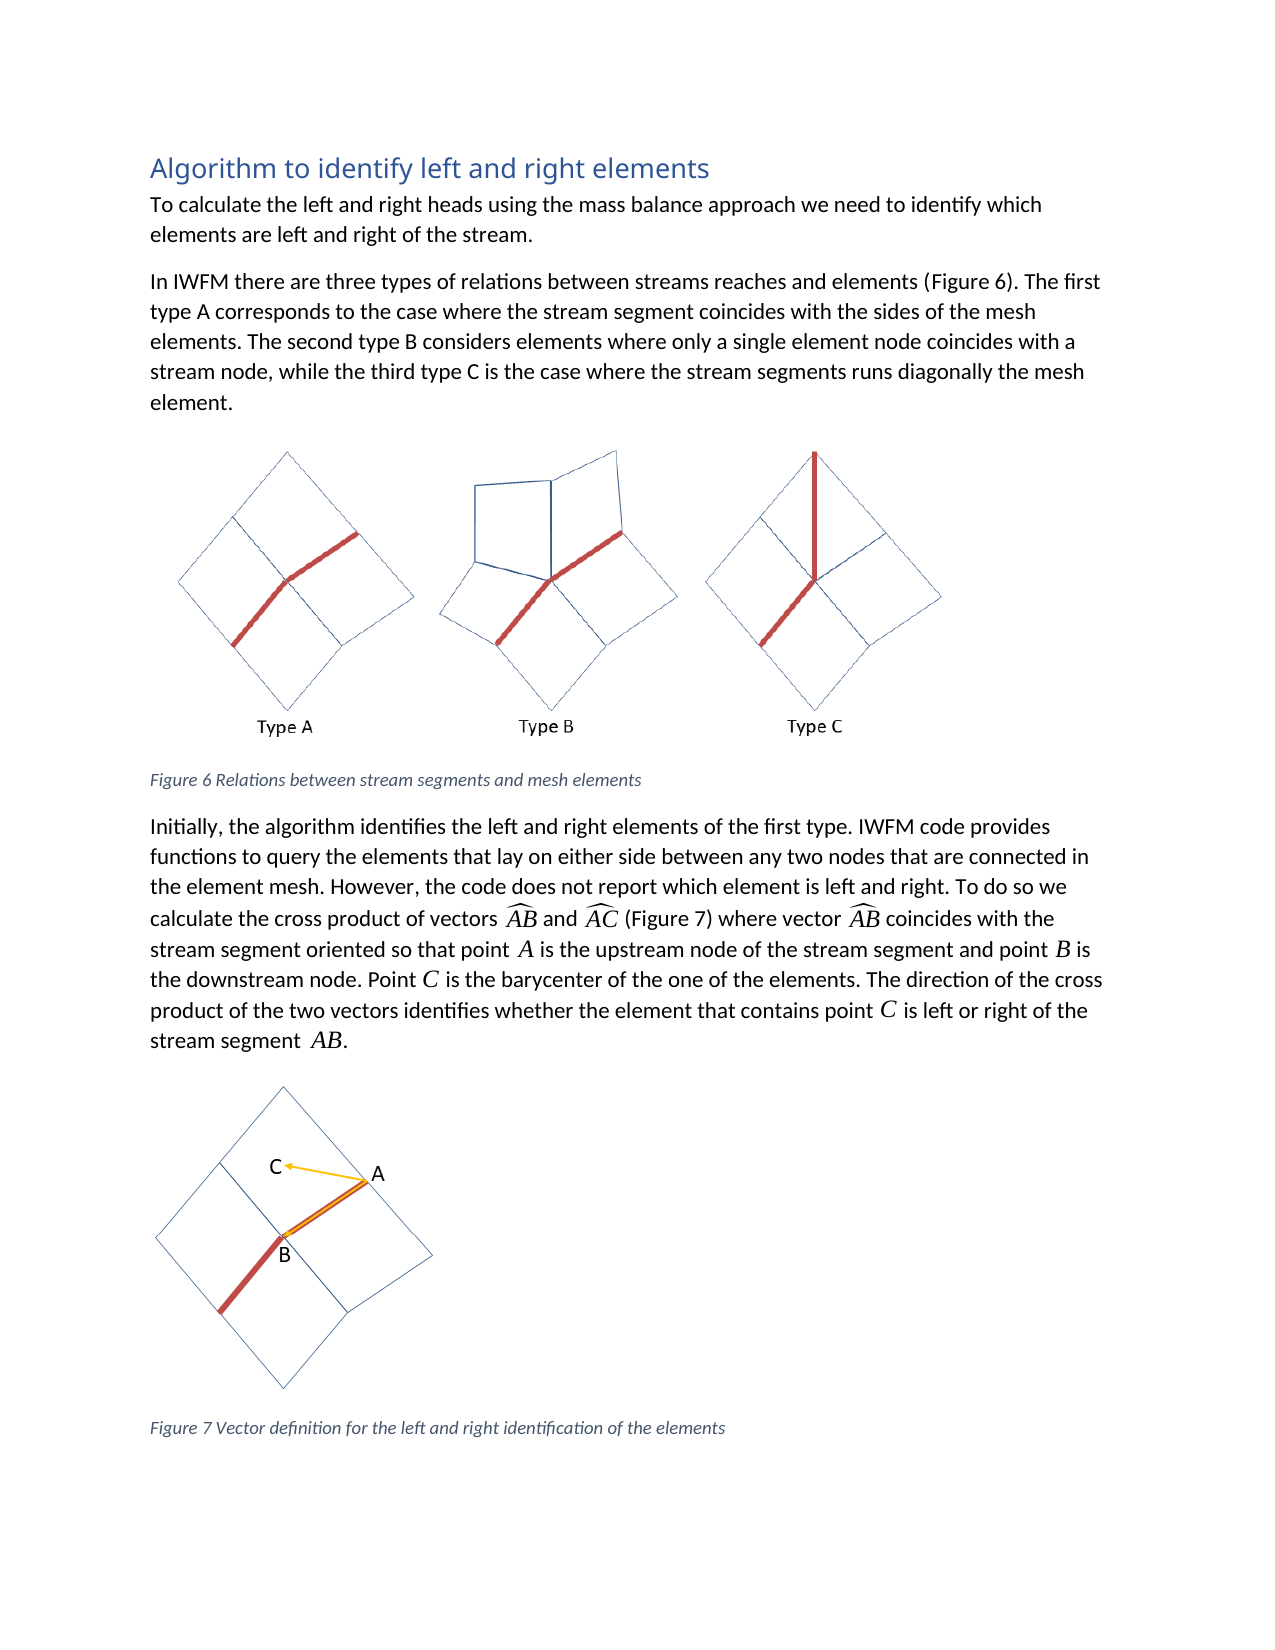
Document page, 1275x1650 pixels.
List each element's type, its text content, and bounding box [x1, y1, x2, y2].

text To calculate the left and right heads using the mass balance approach we need to identify which elements are left and right of the stream. [150, 190, 1125, 248]
picture [150, 434, 968, 750]
picture [150, 1073, 438, 1397]
subtitle Algorithm to identify left and right elements [150, 150, 1125, 187]
text In IWFM there are three types of relations between streams reaches and elements (Figure 5). The first type A corresponds to the case where the stream segment coincides with the sides of the mesh elements. The second type B considers elements where only a single element node coincides with a stream node, while the third type C is the case where the stream segments runs diagonally the mesh element. [150, 267, 1125, 416]
text Initially, the algorithm identifies the left and right elements of the first type. IWFM code provides functions to query the elements that lay on either side between any two nodes that are connected in the element mesh. However, the code does not report which element is left and right. To do so we calculate the cross product of vectors and (Figure 6) where vector coincides with the stream segment oriented so that point is the upstream node of the stream segment and point is the downstream node. Point is the barycenter of the one of the elements. The direction of the cross product of the two vectors identifies whether the element that contains point is left or right of the stream segment . [150, 812, 1125, 1054]
